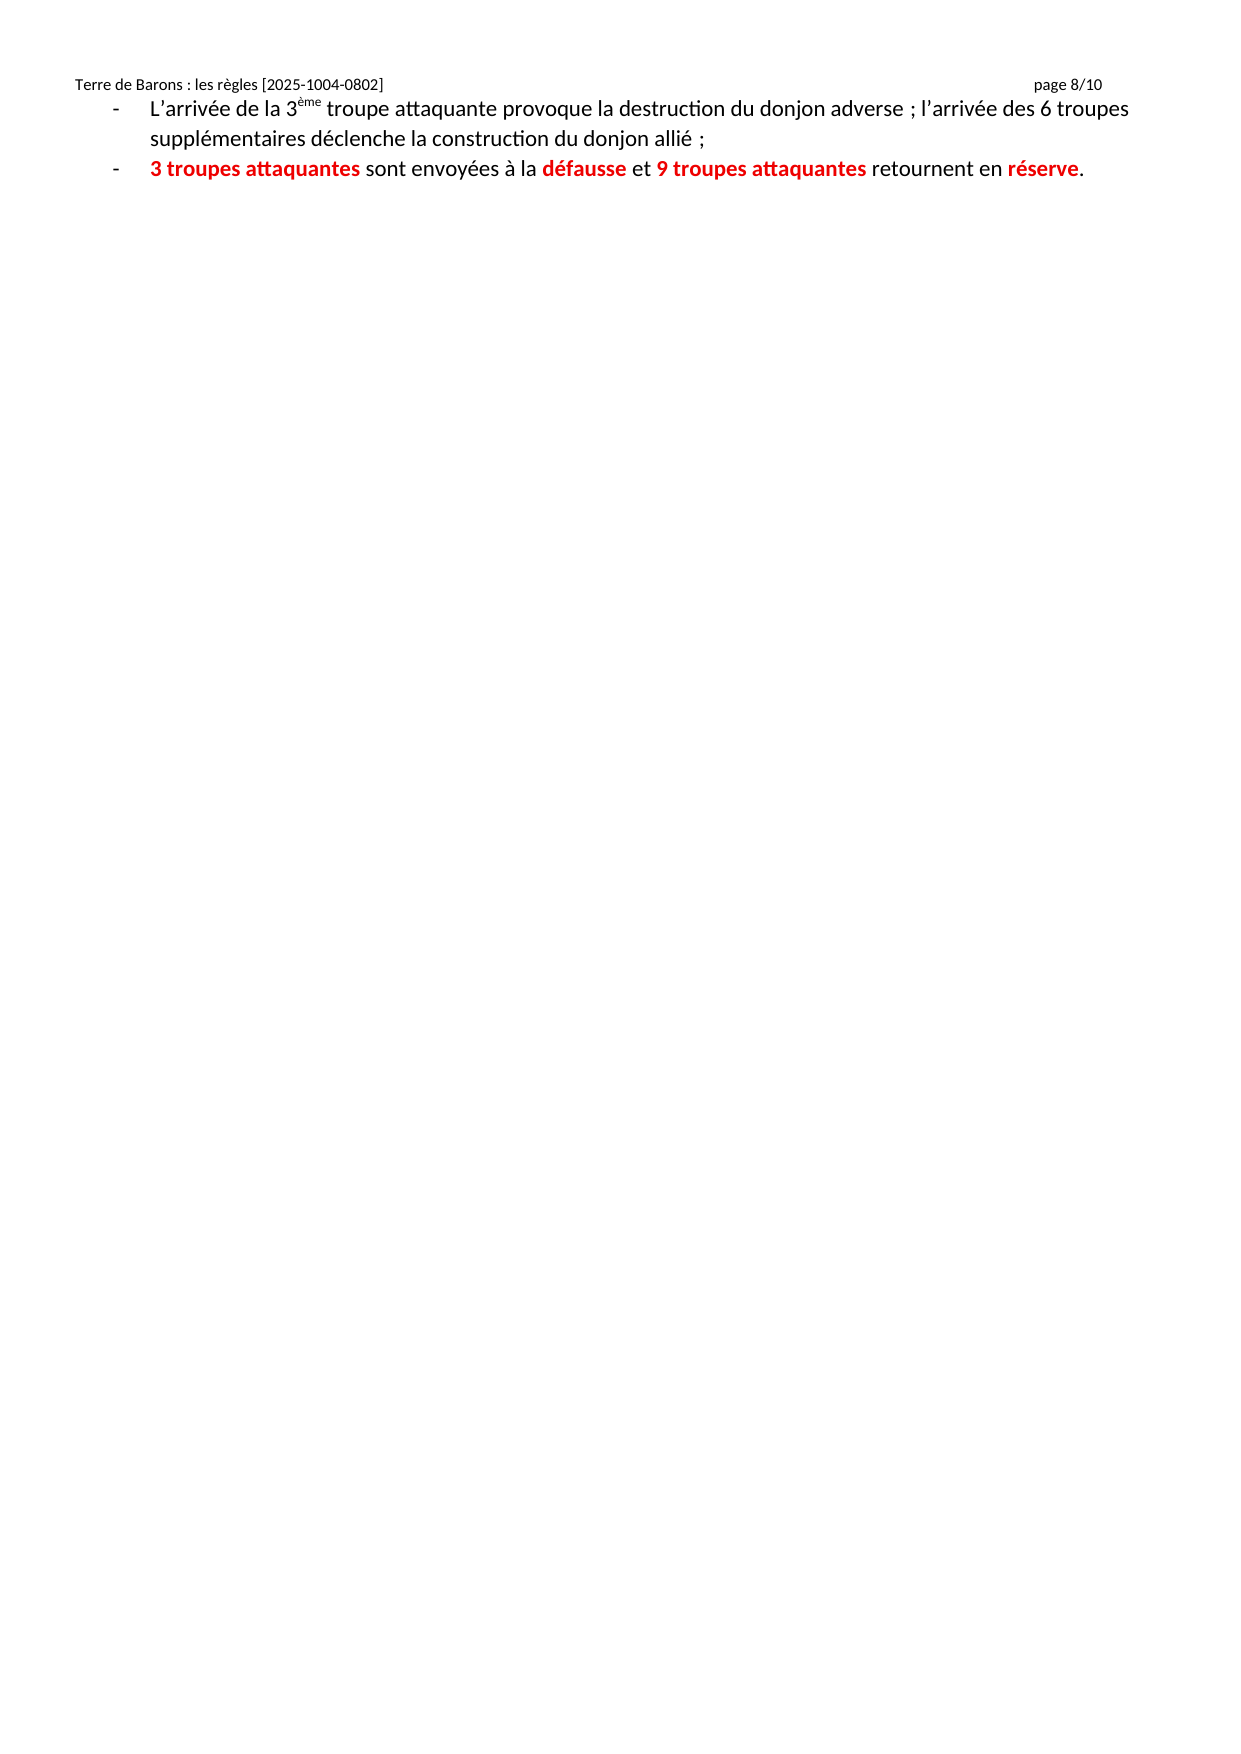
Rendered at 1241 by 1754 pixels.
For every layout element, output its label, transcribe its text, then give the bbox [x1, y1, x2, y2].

list 3 troupes attaquantes sont envoyées à la défausse et 9 troupes attaquantes retournent en réserve. [112, 154, 1165, 182]
list L’arrivée de la 3ème troupe attaquante provoque la destruction du donjon adverse ; l’arrivée des 6 troupes supplémentaires déclenche la construction du donjon allié ; [112, 94, 1165, 152]
